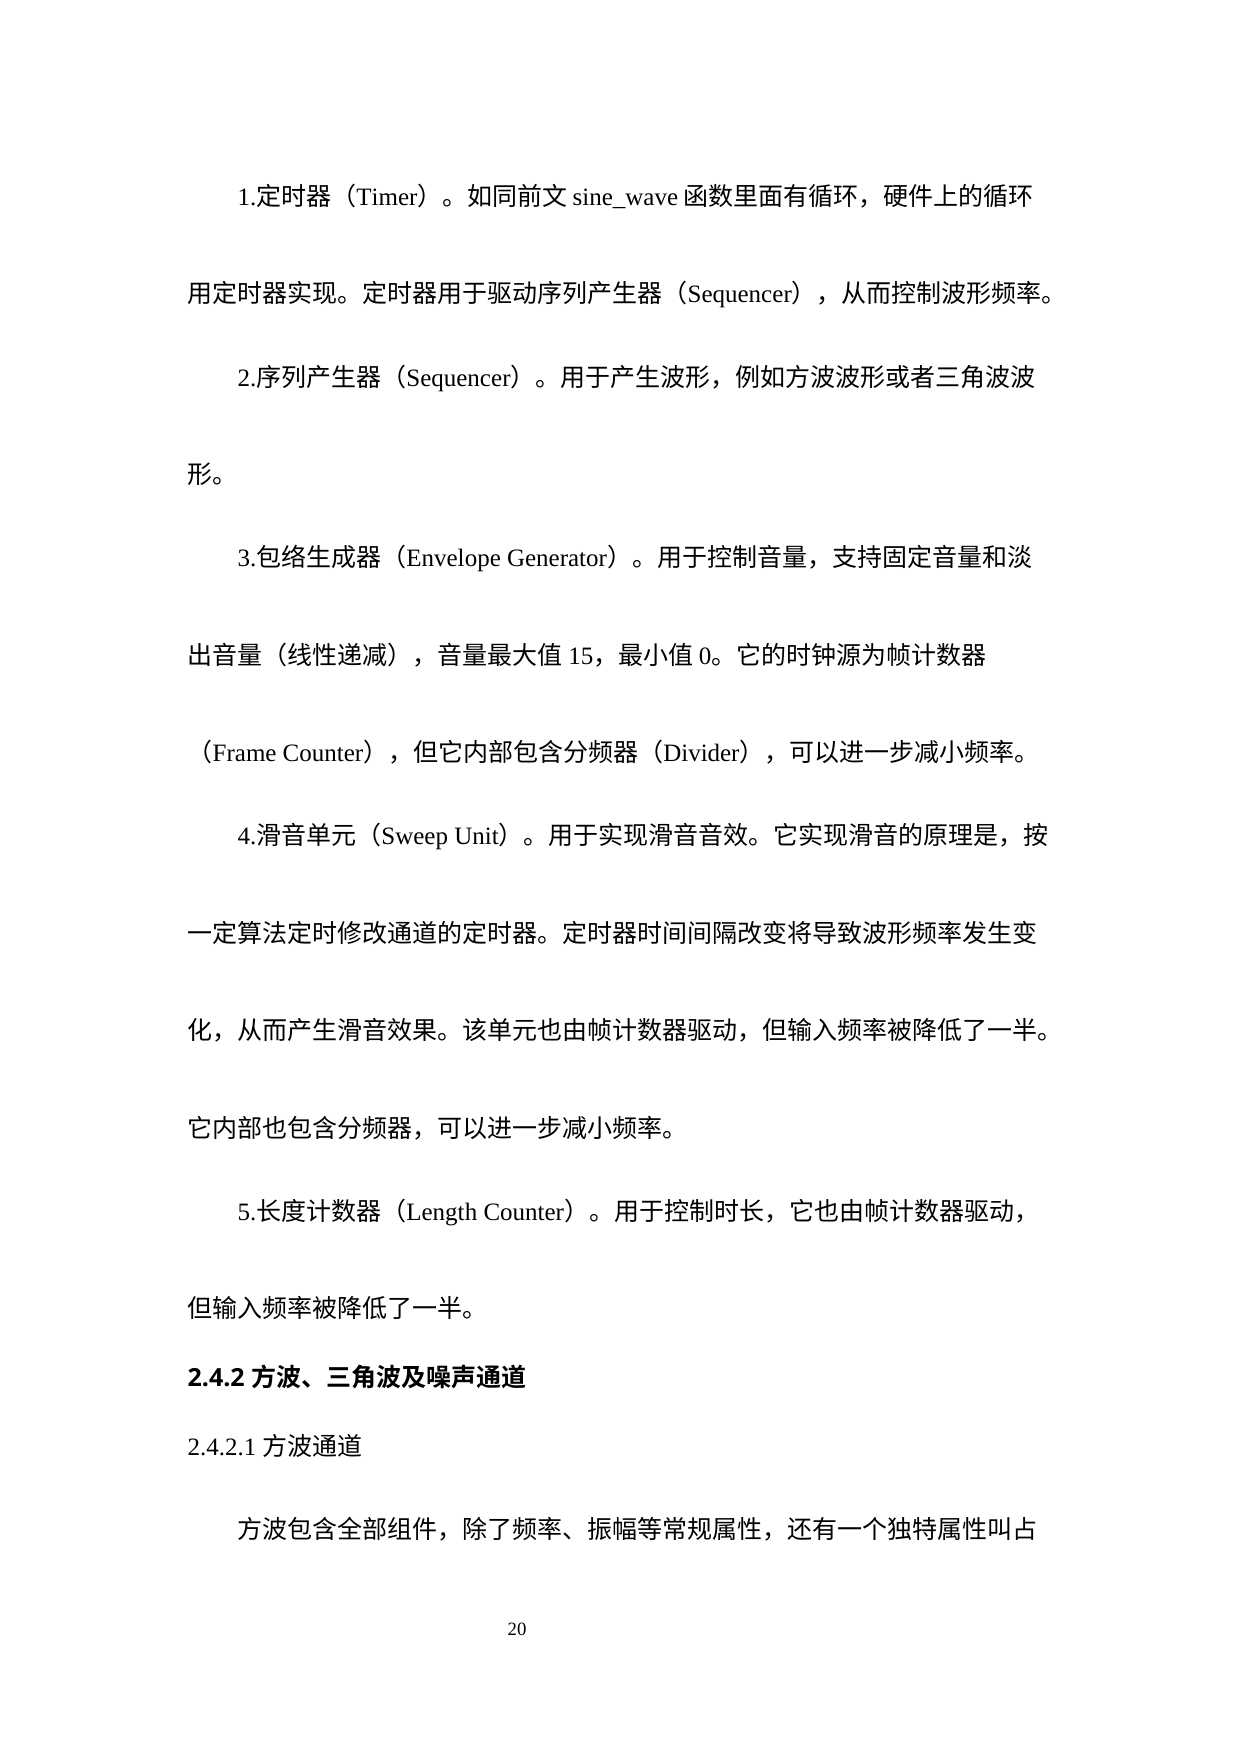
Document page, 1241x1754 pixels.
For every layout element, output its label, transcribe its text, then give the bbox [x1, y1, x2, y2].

text 2.4.2.1 方波通道 [187, 1412, 1053, 1477]
text 3.包络生成器（Envelope Generator）。用于控制音量，支持固定音量和淡出音量（线性递减），音量最大值 15，最小值 0。它的时钟源为帧计数器（Frame Counter），但它内部包含分频器（Divider），可以进一步减小频率。 [187, 523, 1053, 783]
subtitle 2.4.2 方波、三角波及噪声通道 [187, 1358, 1053, 1394]
text 4.滑音单元（Sweep Unit）。用于实现滑音音效。它实现滑音的原理是，按一定算法定时修改通道的定时器。定时器时间间隔改变将导致波形频率发生变化，从而产生滑音效果。该单元也由帧计数器驱动，但输入频率被降低了一半。它内部也包含分频器，可以进一步减小频率。 [187, 801, 1053, 1159]
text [187, 1495, 1053, 1560]
text 1.定时器（Timer）。如同前文sine_wave函数里面有循环，硬件上的循环用定时器实现。定时器用于驱动序列产生器（Sequencer），从而控制波形频率。 [187, 162, 1053, 324]
text 5.长度计数器（Length Counter）。用于控制时长，它也由帧计数器驱动，但输入频率被降低了一半。 [187, 1177, 1053, 1339]
text 2.序列产生器（Sequencer）。用于产生波形，例如方波波形或者三角波波形。 [187, 343, 1053, 505]
